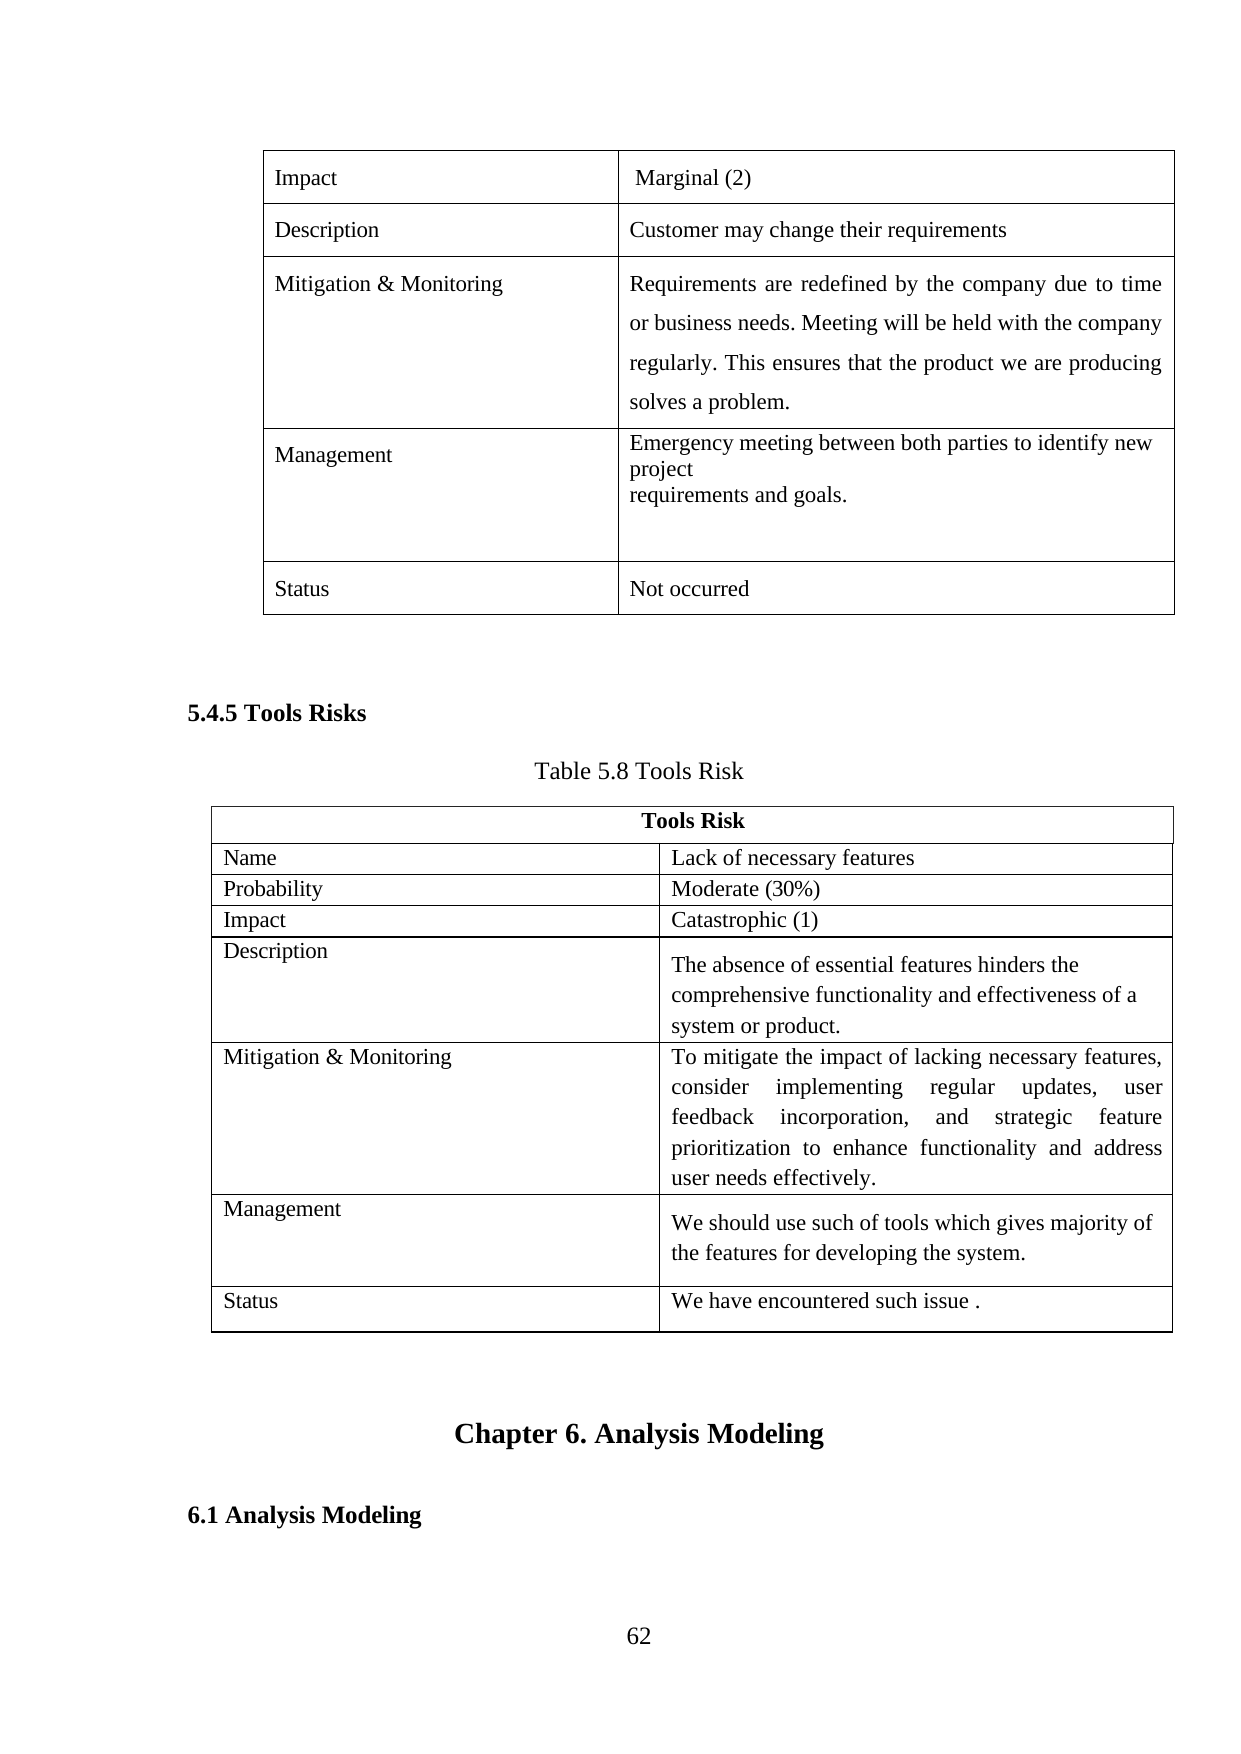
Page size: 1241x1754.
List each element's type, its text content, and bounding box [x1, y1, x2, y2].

table_cell Description [264, 204, 618, 256]
table_cell Customer may change their requirements [619, 204, 1174, 256]
table_cell Mitigation & Monitoring [212, 1043, 659, 1194]
table_cell Requirements are redefined by the company due to time or business needs. Meeting will be held with the company regularly. This ensures that the product we are producing solves a problem. [619, 257, 1174, 427]
table_cell Impact [212, 906, 659, 936]
subtitle 5.4.5 Tools Risks [187, 698, 1090, 727]
table_cell Management [212, 1195, 659, 1286]
subtitle Chapter 6. Analysis Modeling [187, 1416, 1090, 1450]
table_cell Emergency meeting between both parties to identify new project requirements and goals. [619, 429, 1174, 561]
table_cell Impact [264, 151, 618, 203]
table_cell Lack of necessary features [660, 844, 1172, 874]
table_cell Status [264, 562, 618, 614]
table_cell Description [212, 938, 659, 1042]
table_cell The absence of essential features hinders the comprehensive functionality and effectiveness of a system or product. [660, 938, 1172, 1042]
table_cell Name [212, 844, 659, 874]
table_cell Marginal (2) [619, 151, 1174, 203]
subtitle 6.1 Analysis Modeling [187, 1500, 1090, 1529]
table_cell Management [264, 429, 618, 561]
table_cell We have encountered such issue . [660, 1287, 1172, 1331]
text Table 5.8 Tools Risk [187, 756, 1090, 785]
table_header Tools Risk [212, 807, 1173, 843]
table_cell We should use such of tools which gives majority of the features for developing the system. [660, 1195, 1172, 1286]
table_cell To mitigate the impact of lacking necessary features, consider implementing regular updates, user feedback incorporation, and strategic feature prioritization to enhance functionality and address user needs effectively. [660, 1043, 1172, 1194]
table_cell Probability [212, 875, 659, 905]
table_cell Not occurred [619, 562, 1174, 614]
table_cell Mitigation & Monitoring [264, 257, 618, 427]
table_cell Moderate (30%) [660, 875, 1172, 905]
table_cell Status [212, 1287, 659, 1331]
table_cell Catastrophic (1) [660, 906, 1172, 936]
